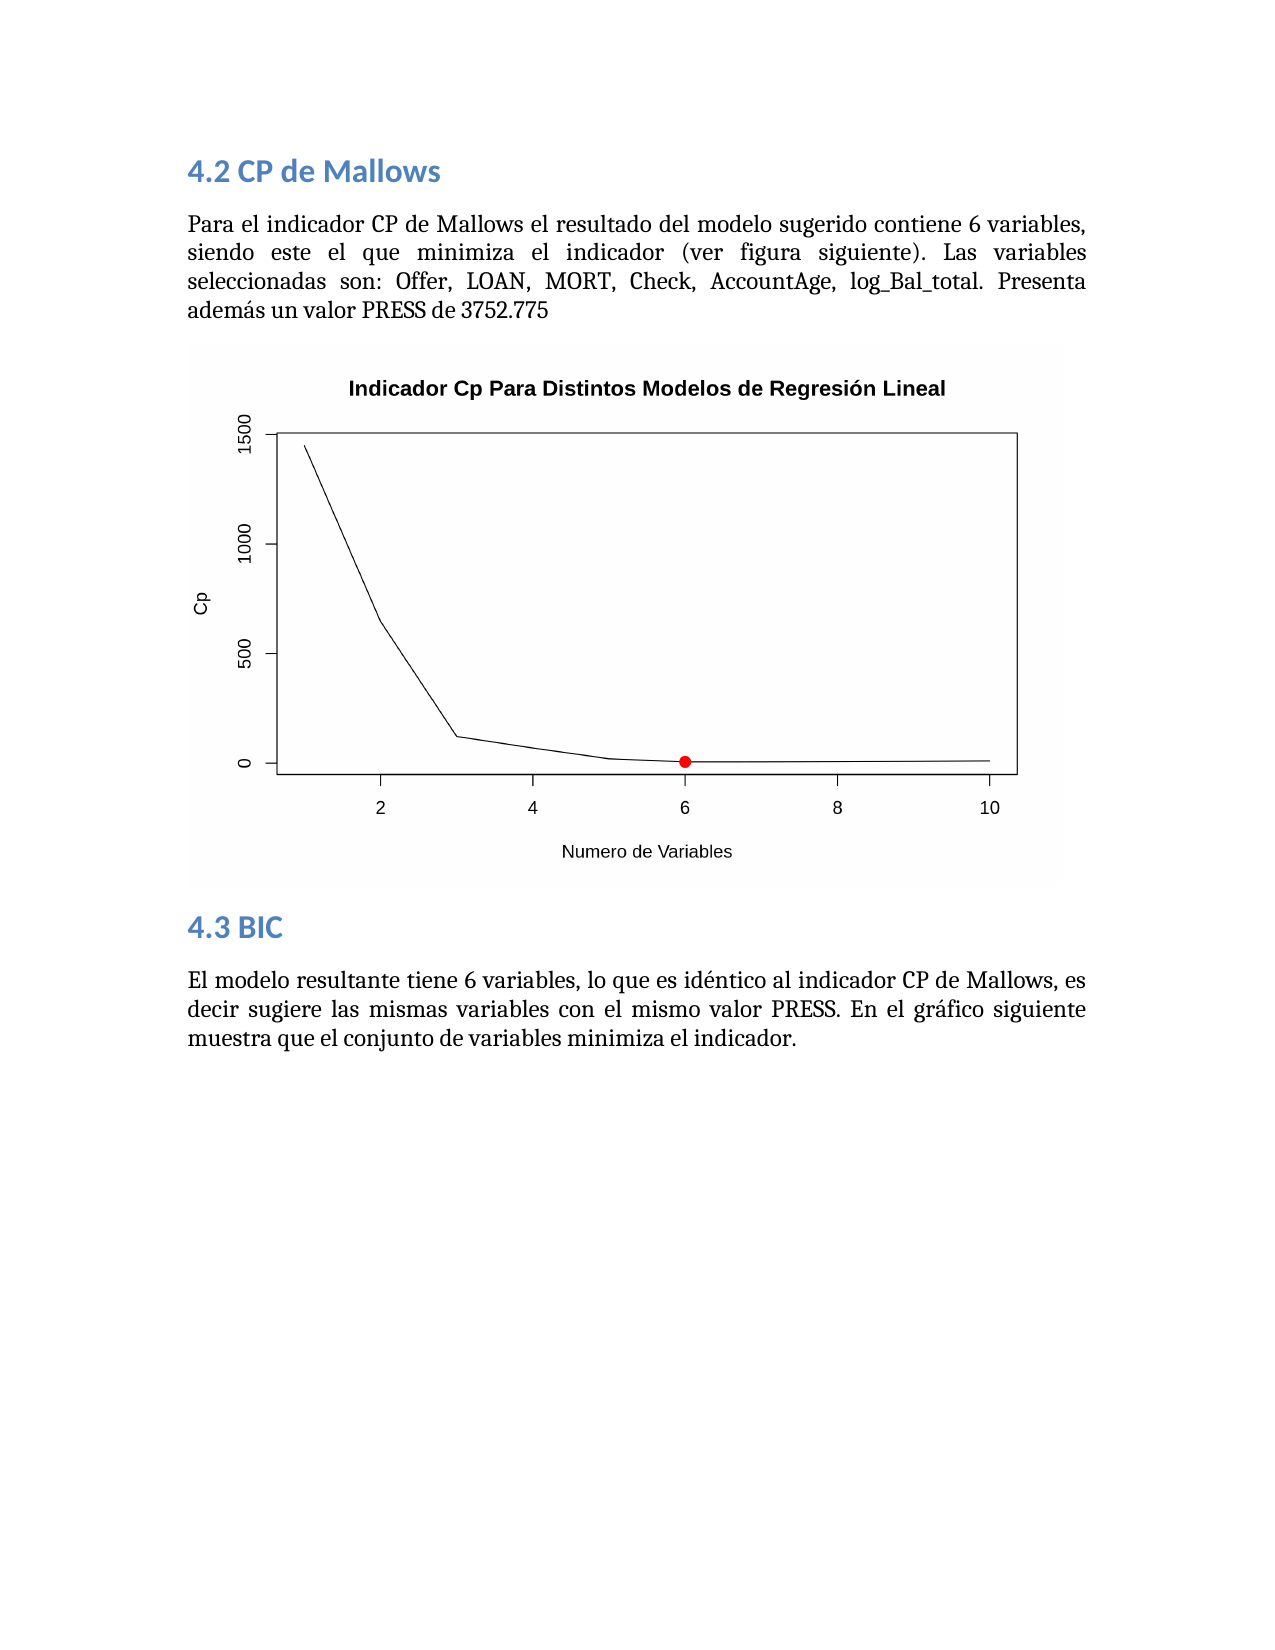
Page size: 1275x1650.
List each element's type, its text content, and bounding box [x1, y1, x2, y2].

picture [187, 343, 1063, 886]
text Para el indicador CP de Mallows el resultado del modelo sugerido contiene 6 variables, siendo este el que minimiza el indicador (ver figura siguiente). Las variables seleccionadas son: Offer, LOAN, MORT, Check, AccountAge, log_Bal_total. Presenta además un valor PRESS de 3752.775 [187, 209, 1087, 324]
subtitle 4.2 CP de Mallows [187, 150, 1087, 191]
text El modelo resultante tiene 6 variables, lo que es idéntico al indicador CP de Mallows, es decir sugiere las mismas variables con el mismo valor PRESS. En el gráfico siguiente muestra que el conjunto de variables minimiza el indicador. [187, 966, 1087, 1052]
subtitle 4.3 BIC [187, 907, 1087, 947]
